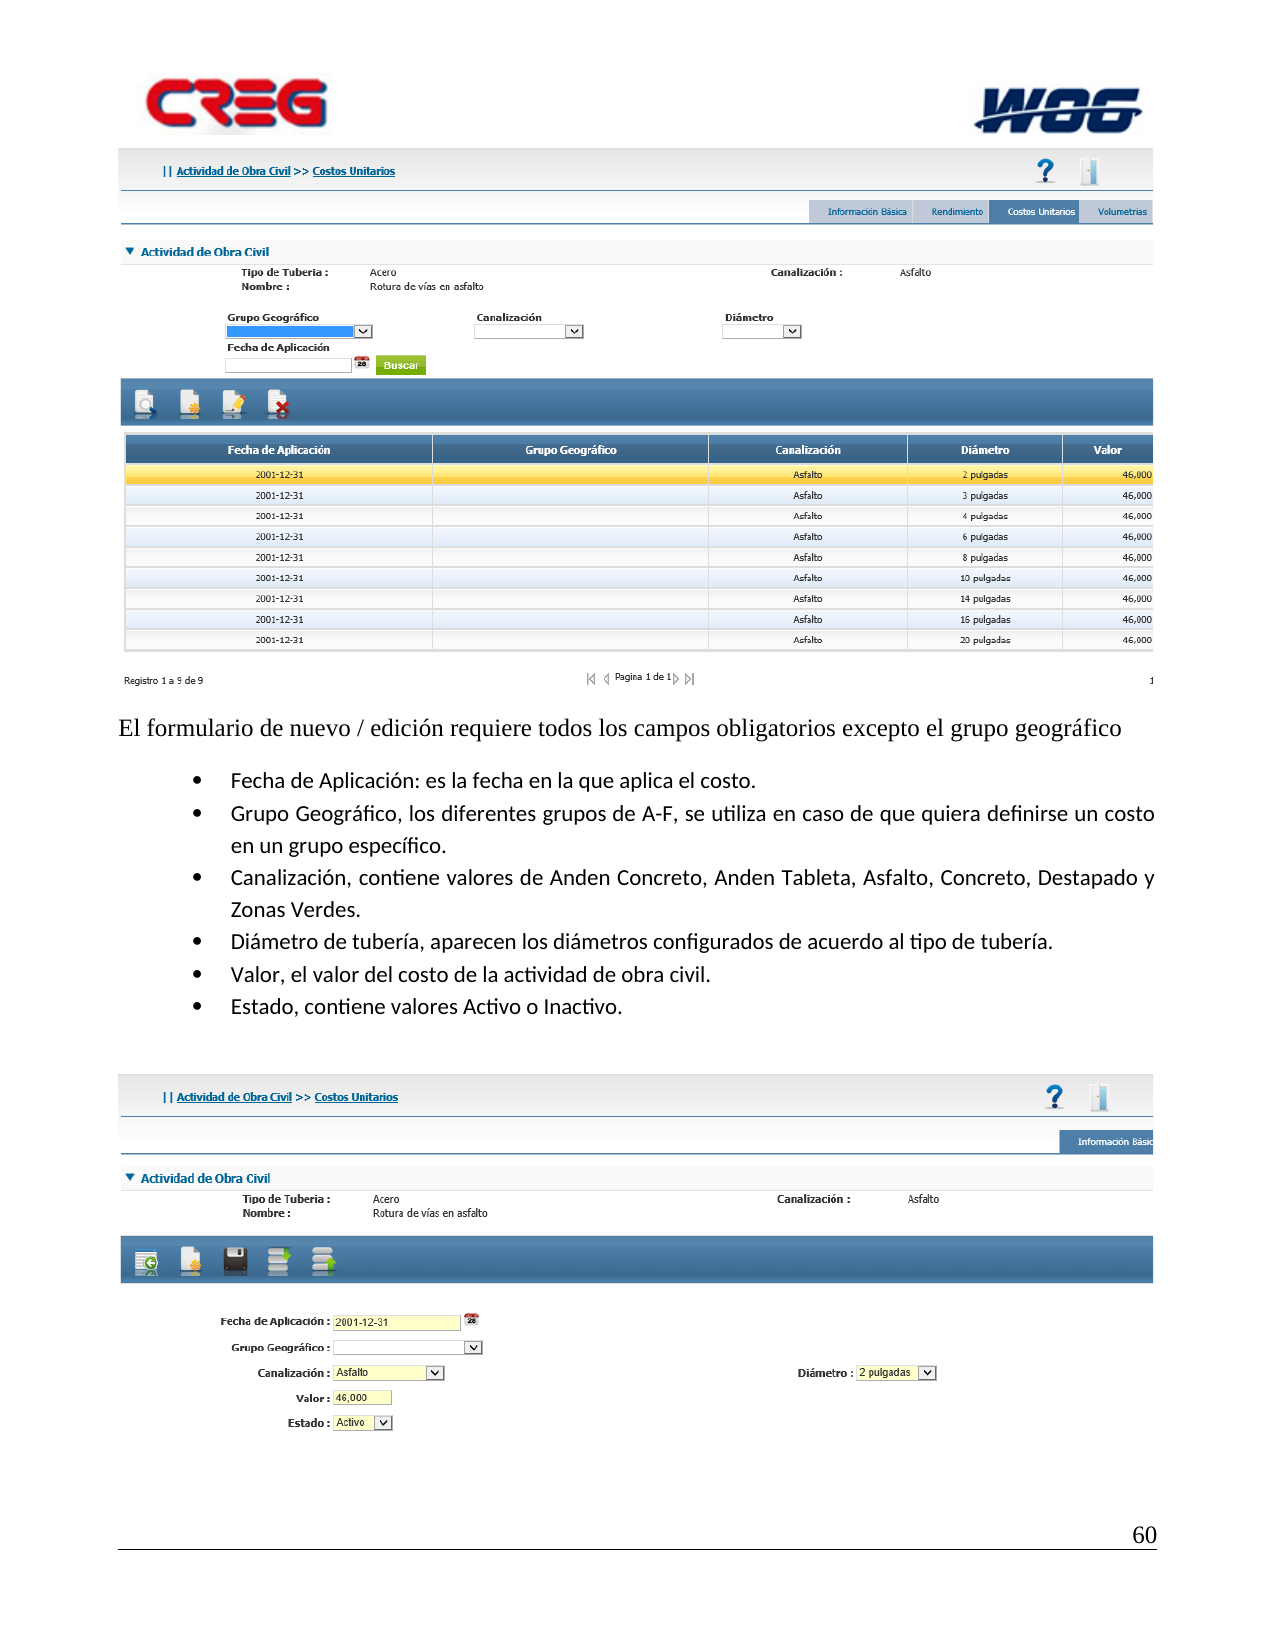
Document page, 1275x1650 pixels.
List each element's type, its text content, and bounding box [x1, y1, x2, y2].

picture [118, 147, 1154, 688]
list Diámetro de tubería, aparecen los diámetros configurados de acuerdo al tipo de tubería. [193, 927, 1157, 956]
picture [118, 73, 353, 135]
list Estado, contiene valores Activo o Inactivo. [193, 992, 1157, 1020]
list Fecha de Aplicación: es la fecha en la que aplica el costo. [193, 767, 1157, 794]
picture [118, 1073, 1154, 1449]
list Canalización, contiene valores de Anden Concreto, Anden Tableta, Asfalto, Concreto, Destapado y Zonas Verdes. [193, 863, 1157, 923]
text El formulario de nuevo / edición requiere todos los campos obligatorios excepto el grupo geográfico [118, 713, 1157, 741]
list Grupo Geográfico, los diferentes grupos de A-F, se utiliza en caso de que quiera definirse un costo en un grupo específico. [193, 799, 1157, 859]
picture [971, 83, 1147, 135]
list Valor, el valor del costo de la actividad de obra civil. [193, 960, 1157, 988]
